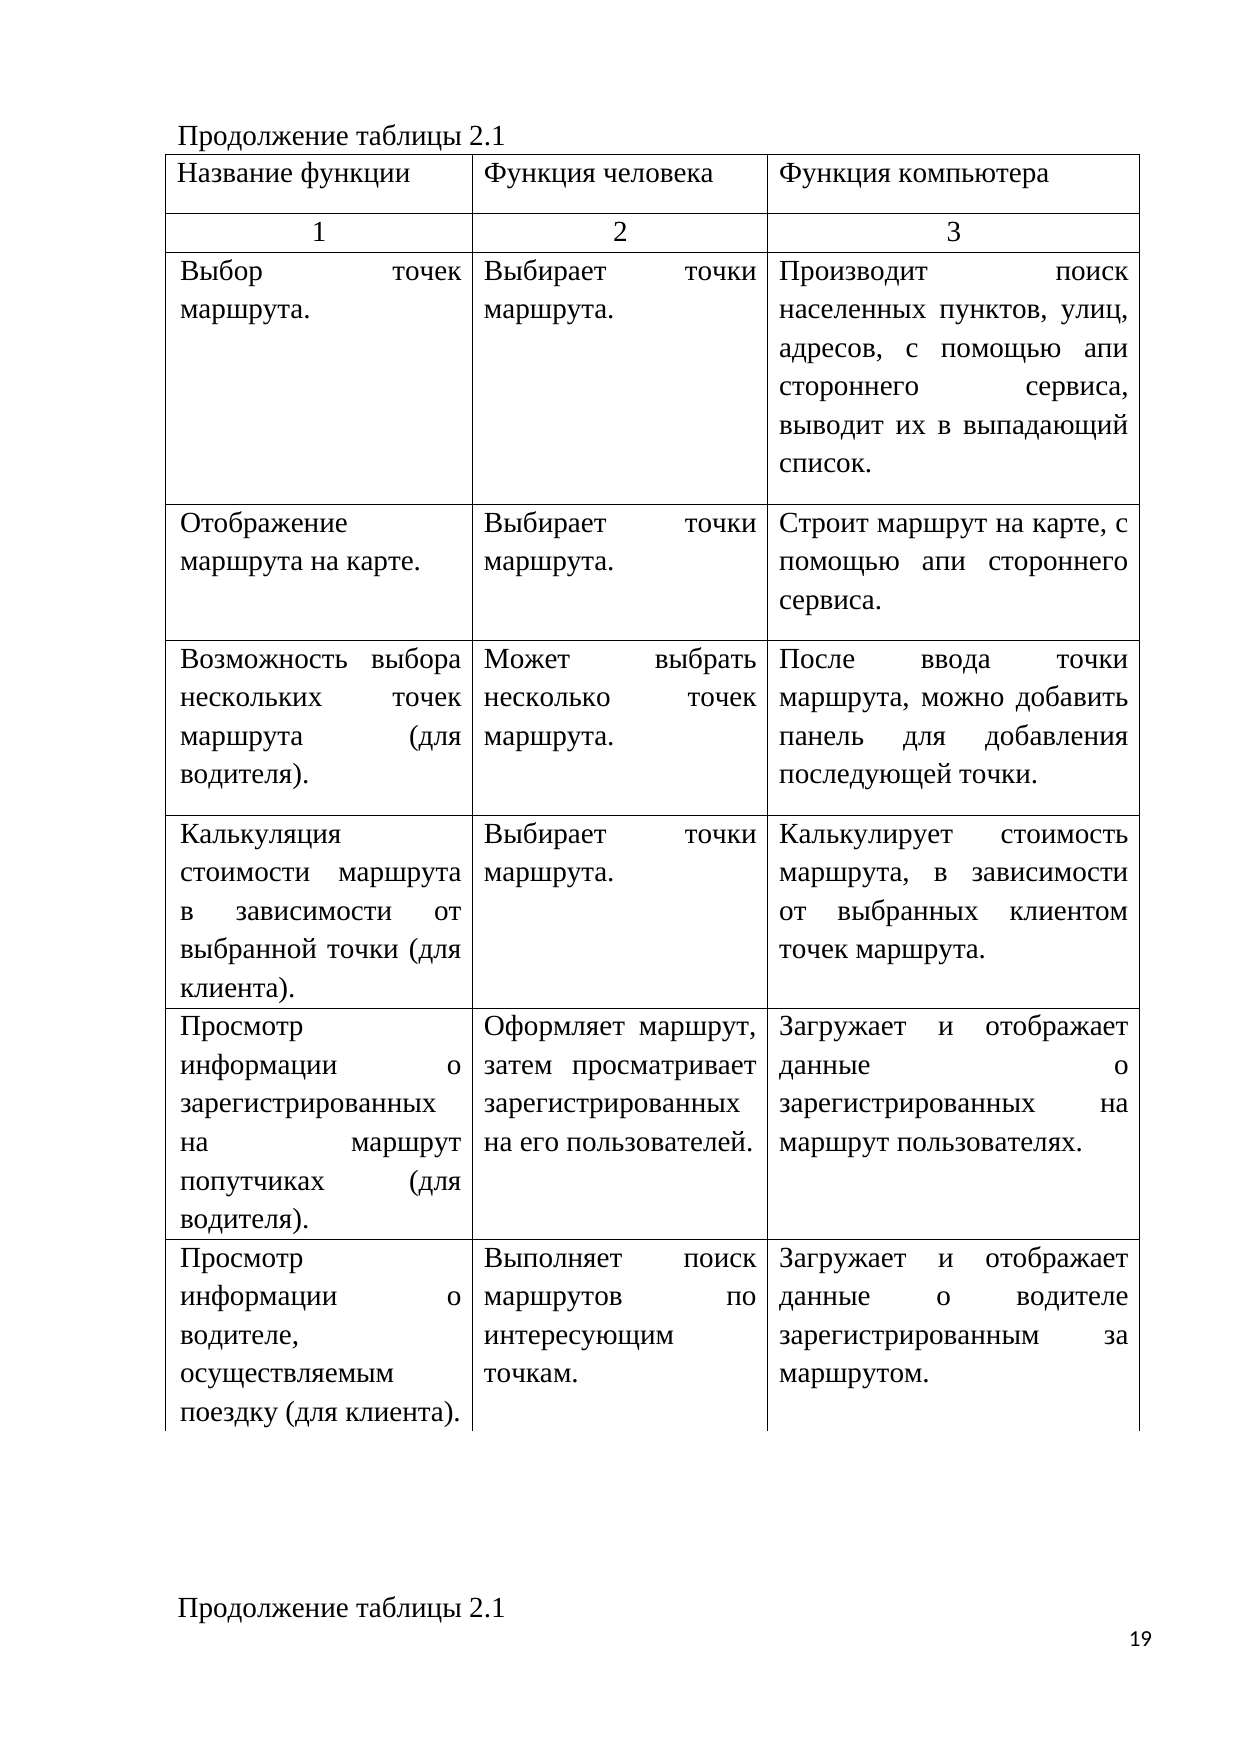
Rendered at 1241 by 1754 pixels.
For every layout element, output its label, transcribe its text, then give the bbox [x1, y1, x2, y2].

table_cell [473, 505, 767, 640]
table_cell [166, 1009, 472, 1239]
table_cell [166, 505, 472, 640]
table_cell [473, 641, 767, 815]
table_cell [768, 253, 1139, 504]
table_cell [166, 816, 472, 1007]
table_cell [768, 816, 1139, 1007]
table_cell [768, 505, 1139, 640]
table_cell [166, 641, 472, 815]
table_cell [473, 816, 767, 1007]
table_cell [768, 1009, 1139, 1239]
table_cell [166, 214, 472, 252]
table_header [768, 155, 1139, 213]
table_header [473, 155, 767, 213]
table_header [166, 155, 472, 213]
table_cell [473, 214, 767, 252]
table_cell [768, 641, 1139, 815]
text Продолжение таблицы 2.1 [177, 1590, 1152, 1624]
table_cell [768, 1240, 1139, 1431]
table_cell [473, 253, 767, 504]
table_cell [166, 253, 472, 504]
text Продолжение таблицы 2.1 [177, 118, 1152, 152]
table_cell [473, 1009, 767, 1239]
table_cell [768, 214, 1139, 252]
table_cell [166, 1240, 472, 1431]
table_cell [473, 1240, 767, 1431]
